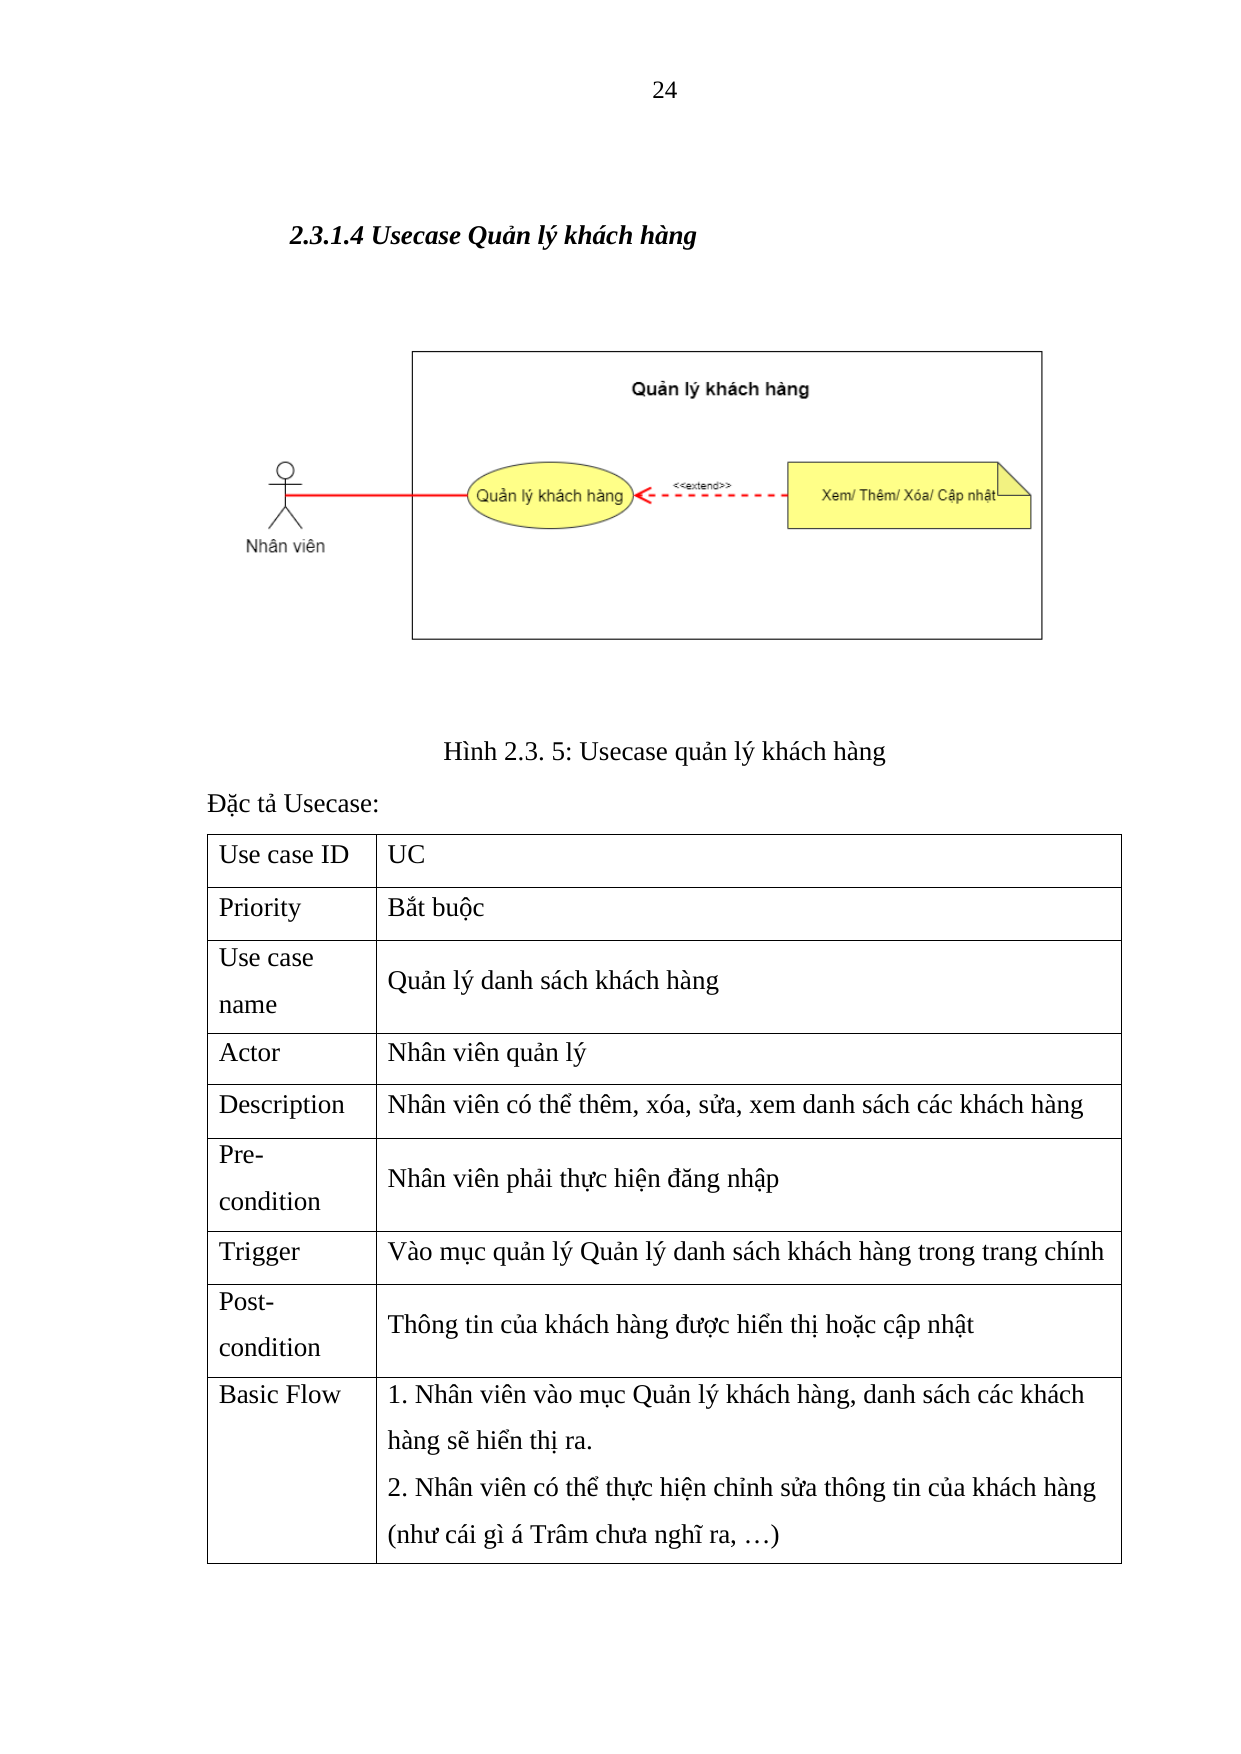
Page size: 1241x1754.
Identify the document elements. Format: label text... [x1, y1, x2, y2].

table_cell Post-condition [208, 1285, 376, 1377]
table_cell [377, 1378, 1121, 1563]
picture [206, 278, 1123, 721]
table_cell Use case name [208, 941, 376, 1033]
table_cell Nhân viên quản lý [377, 1034, 1121, 1084]
table_cell Nhân viên phải thực hiện đăng nhập [377, 1139, 1121, 1231]
text Đặc tả Usecase: [207, 787, 1122, 818]
table_cell Quản lý danh sách khách hàng [377, 941, 1121, 1033]
table_cell Priority [208, 888, 376, 940]
table_header Use case ID [208, 835, 376, 887]
table_cell Vào mục quản lý Quản lý danh sách khách hàng trong trang chính [377, 1232, 1121, 1283]
table_cell Basic Flow [208, 1378, 376, 1563]
table_cell Actor [208, 1034, 376, 1084]
subtitle 2.3.1.4 Usecase Quản lý khách hàng [248, 219, 1122, 250]
table_cell Thông tin của khách hàng được hiển thị hoặc cập nhật [377, 1285, 1121, 1377]
table_cell Description [208, 1085, 376, 1137]
table_cell Pre-condition [208, 1139, 376, 1231]
table_header UC [377, 835, 1121, 887]
table_cell Bắt buộc [377, 888, 1121, 940]
table_cell Nhân viên có thể thêm, xóa, sửa, xem danh sách các khách hàng [377, 1085, 1121, 1137]
table_cell Trigger [208, 1232, 376, 1283]
